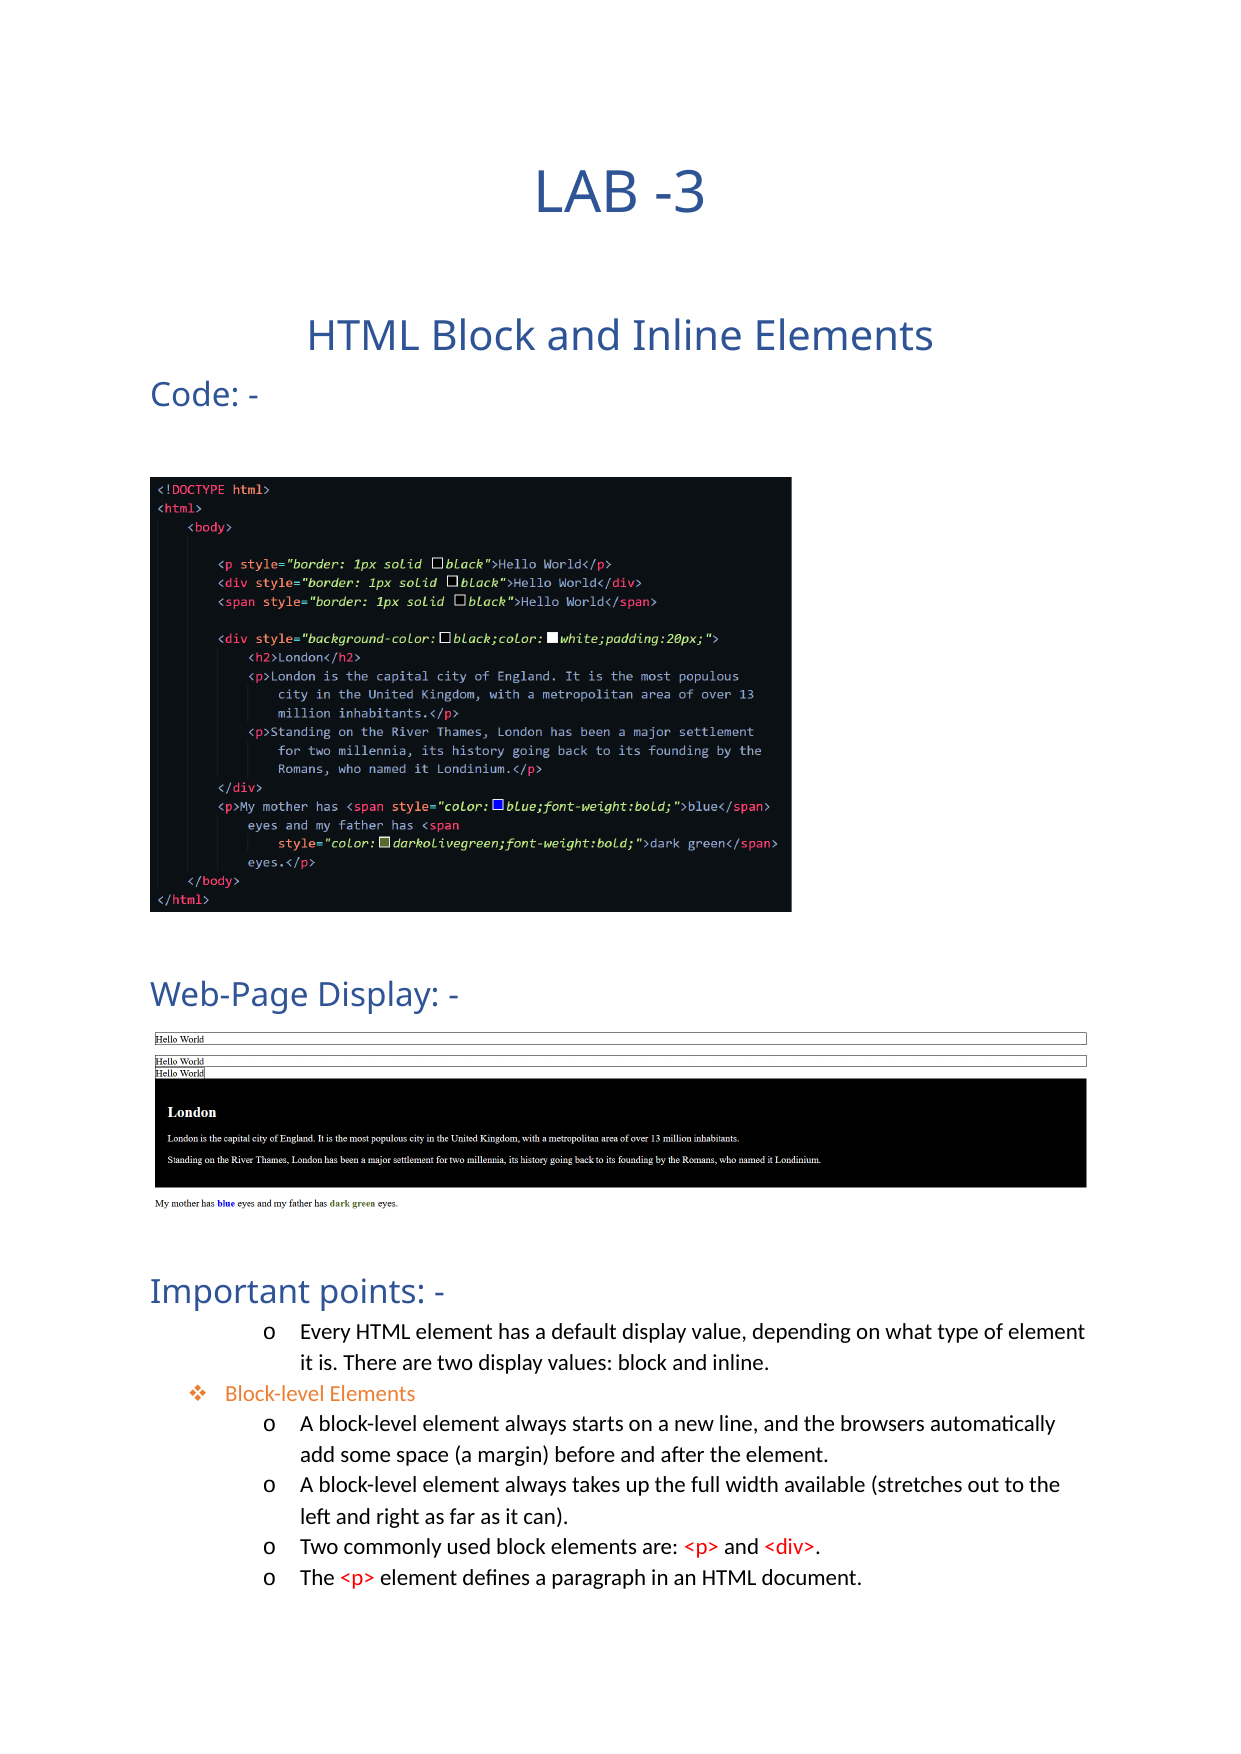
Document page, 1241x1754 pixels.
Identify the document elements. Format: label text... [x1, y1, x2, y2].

subtitle LAB -3 [150, 150, 1090, 229]
text Web-Page Display: - [150, 971, 1090, 1016]
text Code: - [150, 371, 1090, 416]
list The <p> element defines a paragraph in an HTML document. [262, 1563, 1090, 1593]
list A block-level element always starts on a new line, and the browsers automatically add some space (a margin) before and after the element. [262, 1409, 1090, 1468]
list Two commonly used block elements are: <p> and <div>. [262, 1532, 1090, 1561]
picture [150, 1024, 1091, 1209]
list Block-level Elements [187, 1379, 1090, 1407]
list Every HTML element has a default display value, depending on what type of element it is. There are two display values: block and inline. [262, 1317, 1090, 1376]
text Important points: - [150, 1268, 1090, 1313]
list A block-level element always takes up the full width available (stretches out to the left and right as far as it can). [262, 1470, 1090, 1530]
text HTML Block and Inline Elements [150, 305, 1090, 362]
picture [150, 477, 792, 912]
